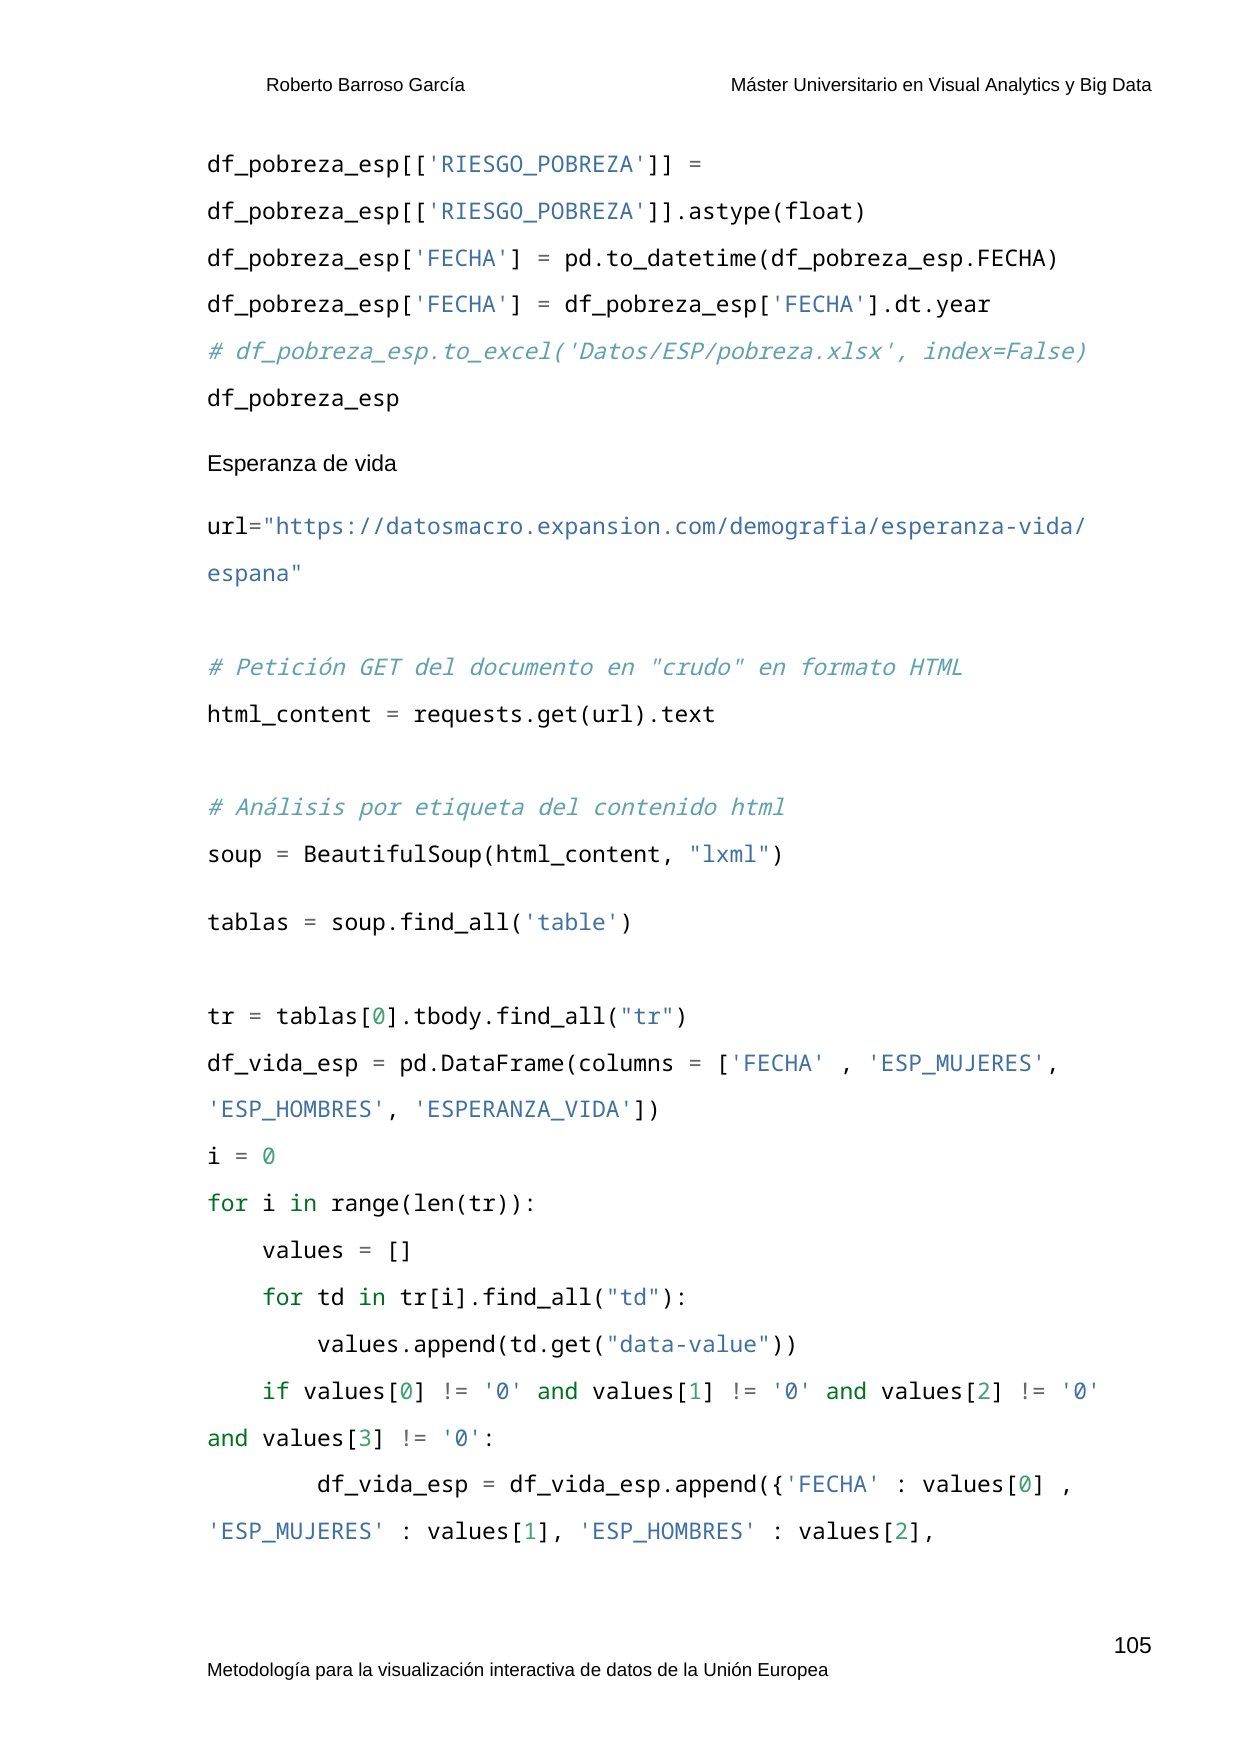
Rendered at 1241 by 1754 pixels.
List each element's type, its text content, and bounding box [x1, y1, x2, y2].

text url="https://datosmacro.expansion.com/demografia/esperanza-vida/espana" # Petición GET del documento en "crudo" en formato HTML html_content = requests.get(url).text # Análisis por etiqueta del contenido html soup = BeautifulSoup(html_content, "lxml") [207, 510, 1152, 869]
text df_pobreza_esp[['RIESGO_POBREZA']] = df_pobreza_esp[['RIESGO_POBREZA']].astype(float) df_pobreza_esp['FECHA'] = pd.to_datetime(df_pobreza_esp.FECHA) df_pobreza_esp['FECHA'] = df_pobreza_esp['FECHA'].dt.year # df_pobreza_esp.to_excel('Datos/ESP/pobreza.xlsx', index=False) df_pobreza_esp [207, 148, 1152, 413]
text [207, 906, 1152, 1547]
text Esperanza de vida [207, 450, 1152, 476]
